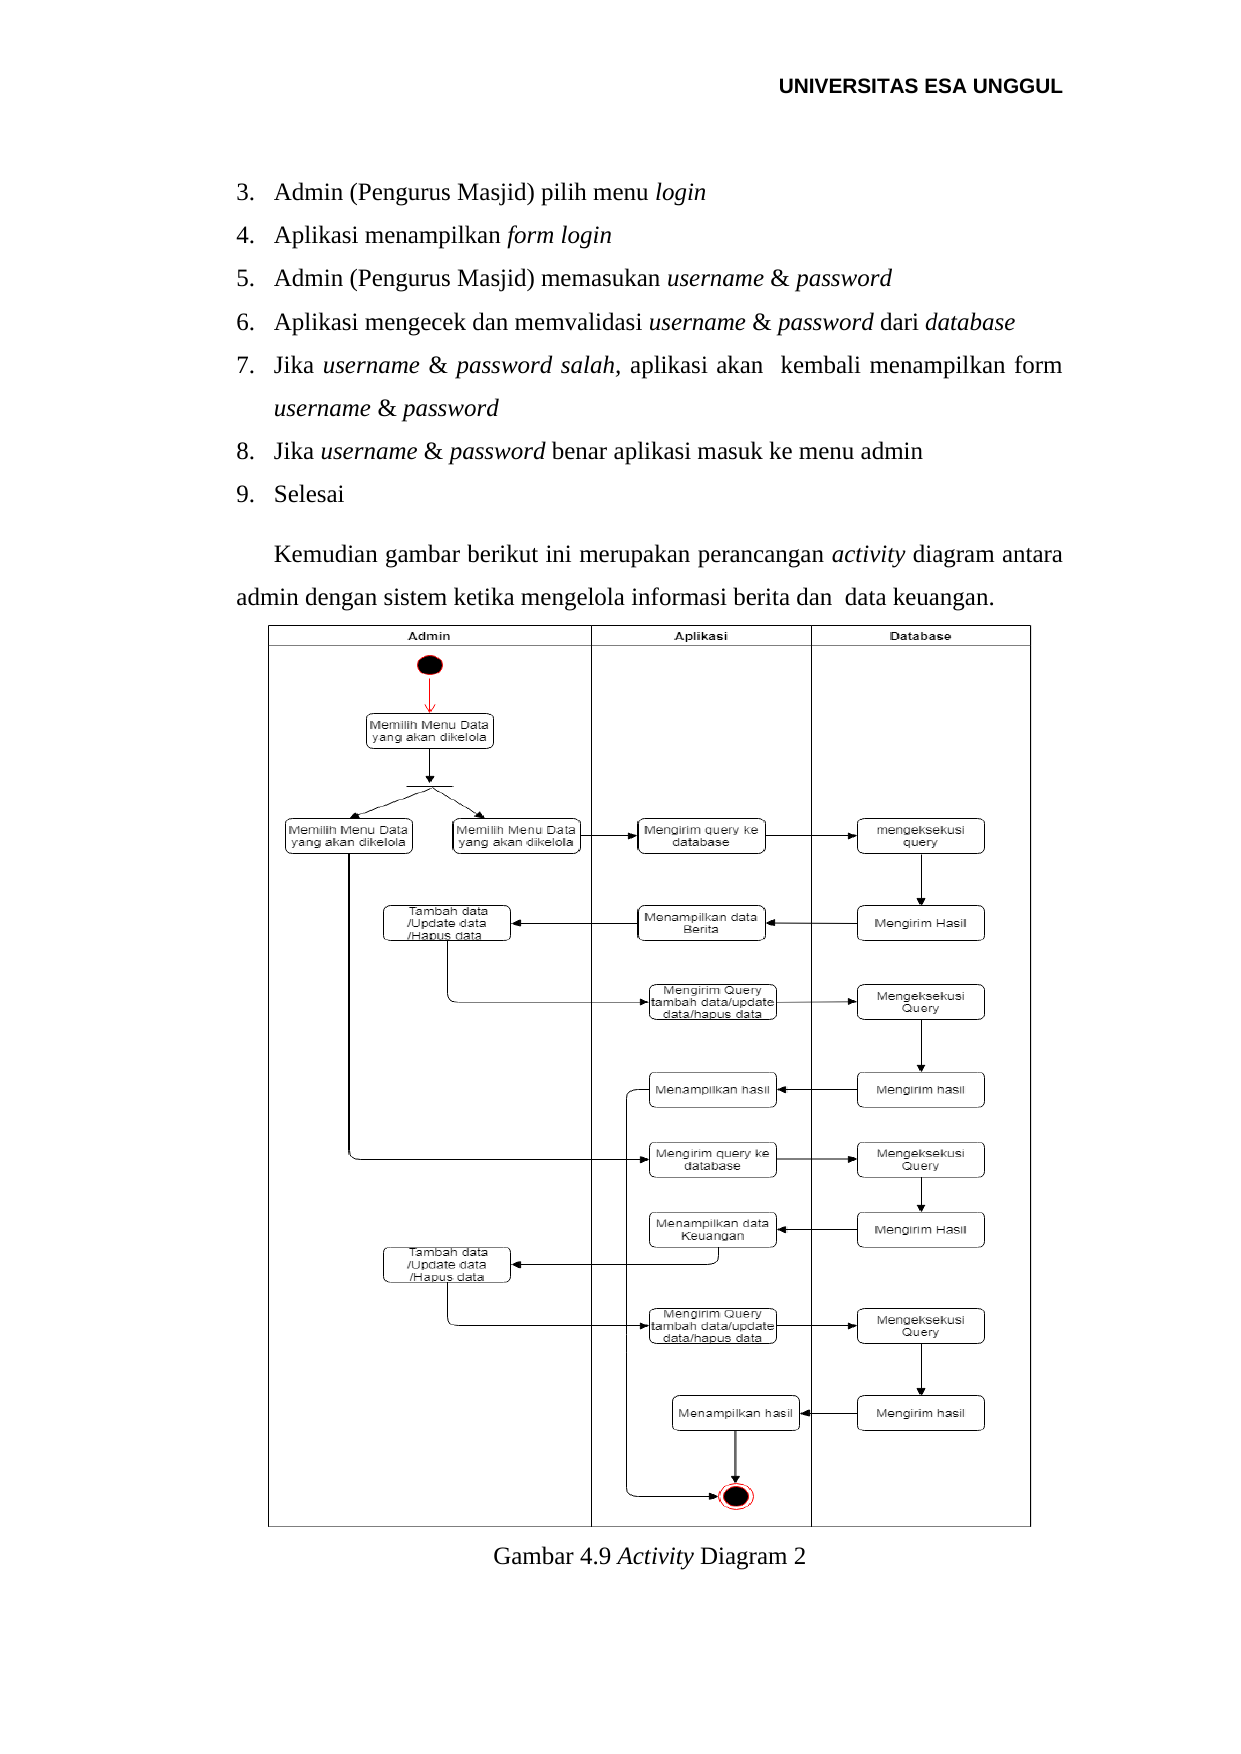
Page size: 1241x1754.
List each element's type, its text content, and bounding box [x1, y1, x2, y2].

text Kemudian gambar berikut ini merupakan perancangan activity diagram antara admin dengan sistem ketika mengelola informasi berita dan data keuangan. [236, 539, 1063, 611]
picture [268, 625, 1032, 1527]
list Aplikasi menampilkan form login [236, 220, 1063, 249]
list Aplikasi mengecek dan memvalidasi username & password dari database [236, 307, 1063, 335]
list Admin (Pengurus Masjid) pilih menu login [236, 177, 1063, 206]
list Selesai [236, 479, 1063, 508]
list Jika username & password benar aplikasi masuk ke menu admin [236, 436, 1063, 465]
list Jika username & password salah, aplikasi akan kembali menampilkan form username & password [236, 350, 1063, 422]
list Admin (Pengurus Masjid) memasukan username & password [236, 263, 1063, 292]
